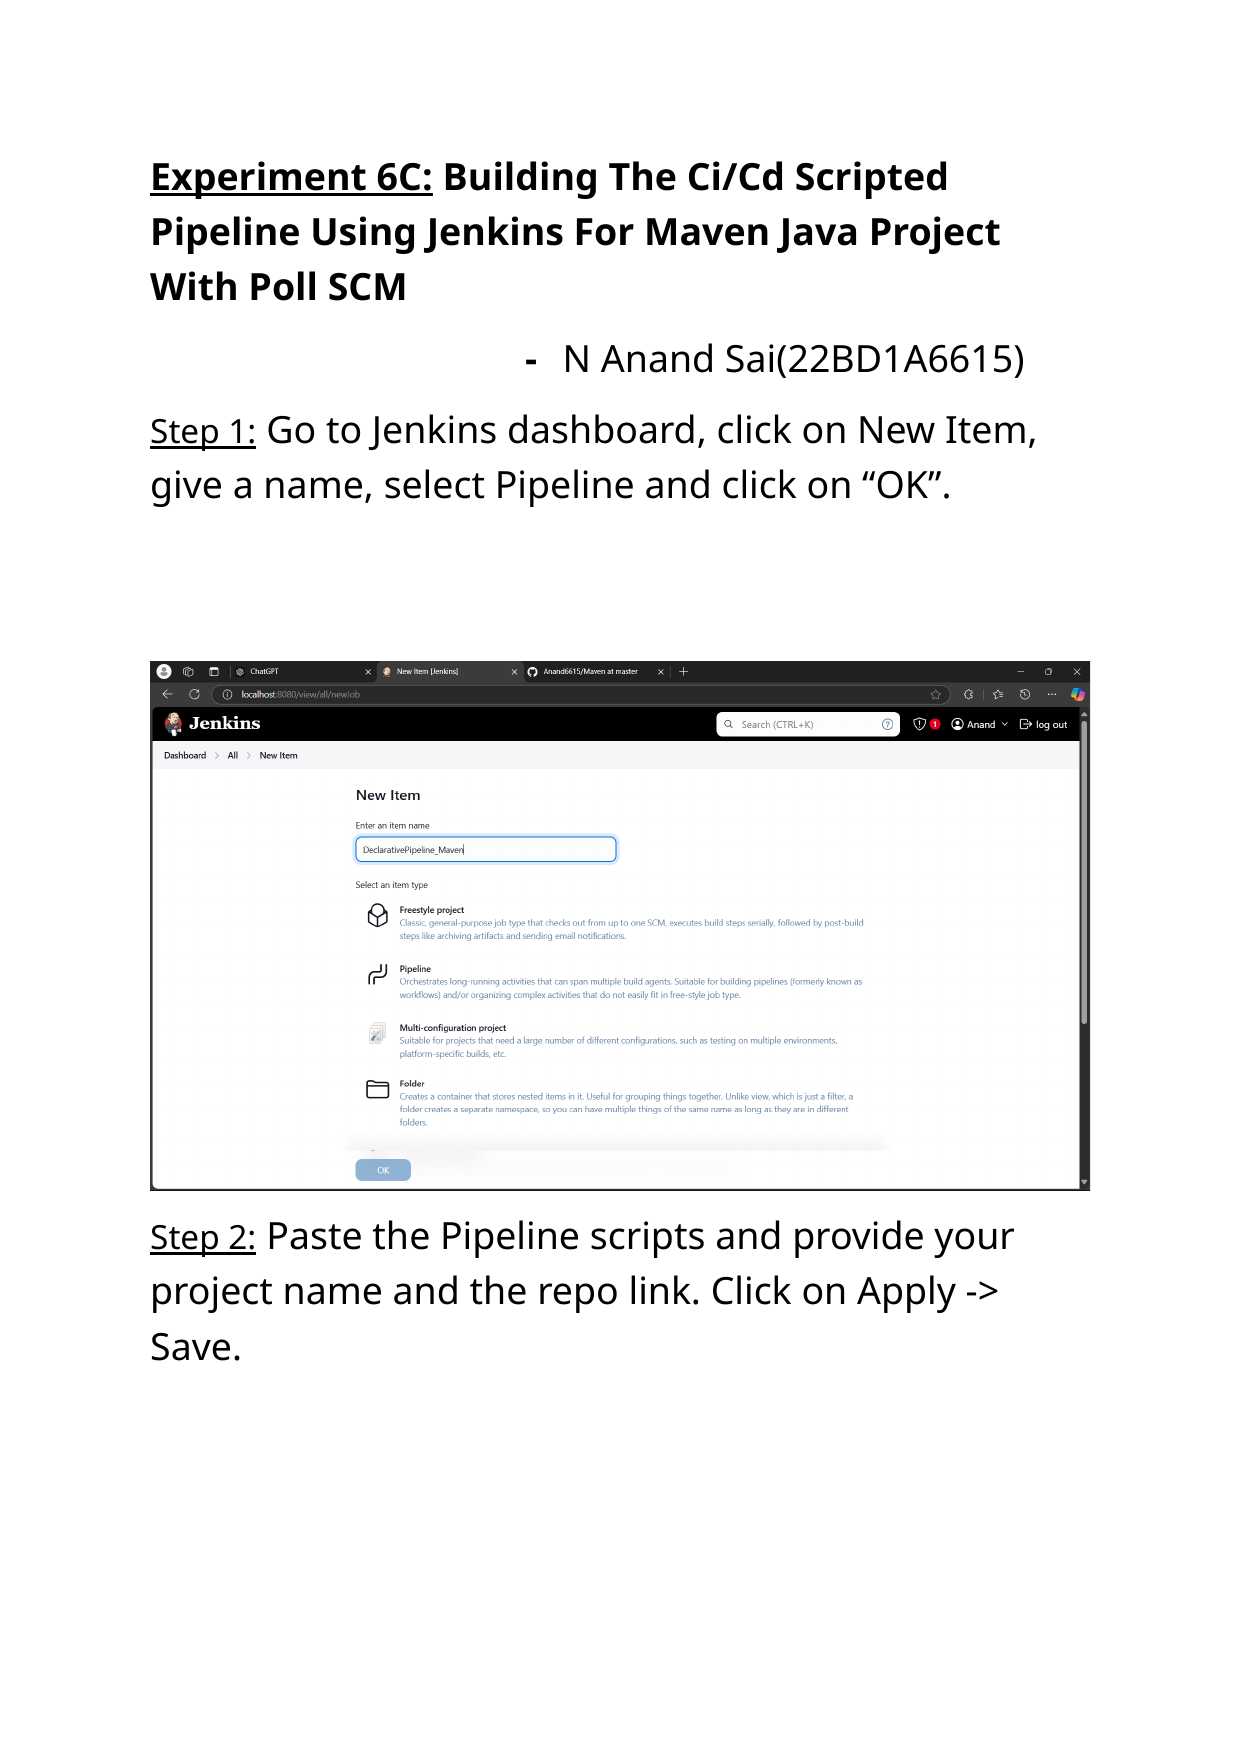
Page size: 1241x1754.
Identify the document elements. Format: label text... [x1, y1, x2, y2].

list N Anand Sai(22BD1A6615) [525, 332, 1090, 383]
text Experiment 6C: Building The Ci/Cd Scripted Pipeline Using Jenkins For Maven Java Project With Poll SCM [150, 150, 1090, 311]
picture [150, 661, 1091, 1191]
text Step 1: Go to Jenkins dashboard, click on New Item, give a name, select Pipeline and click on “OK”. [150, 404, 1090, 510]
text Step 2: Paste the Pipeline scripts and provide your project name and the repo link. Click on Apply -> Save. [150, 1209, 1090, 1371]
